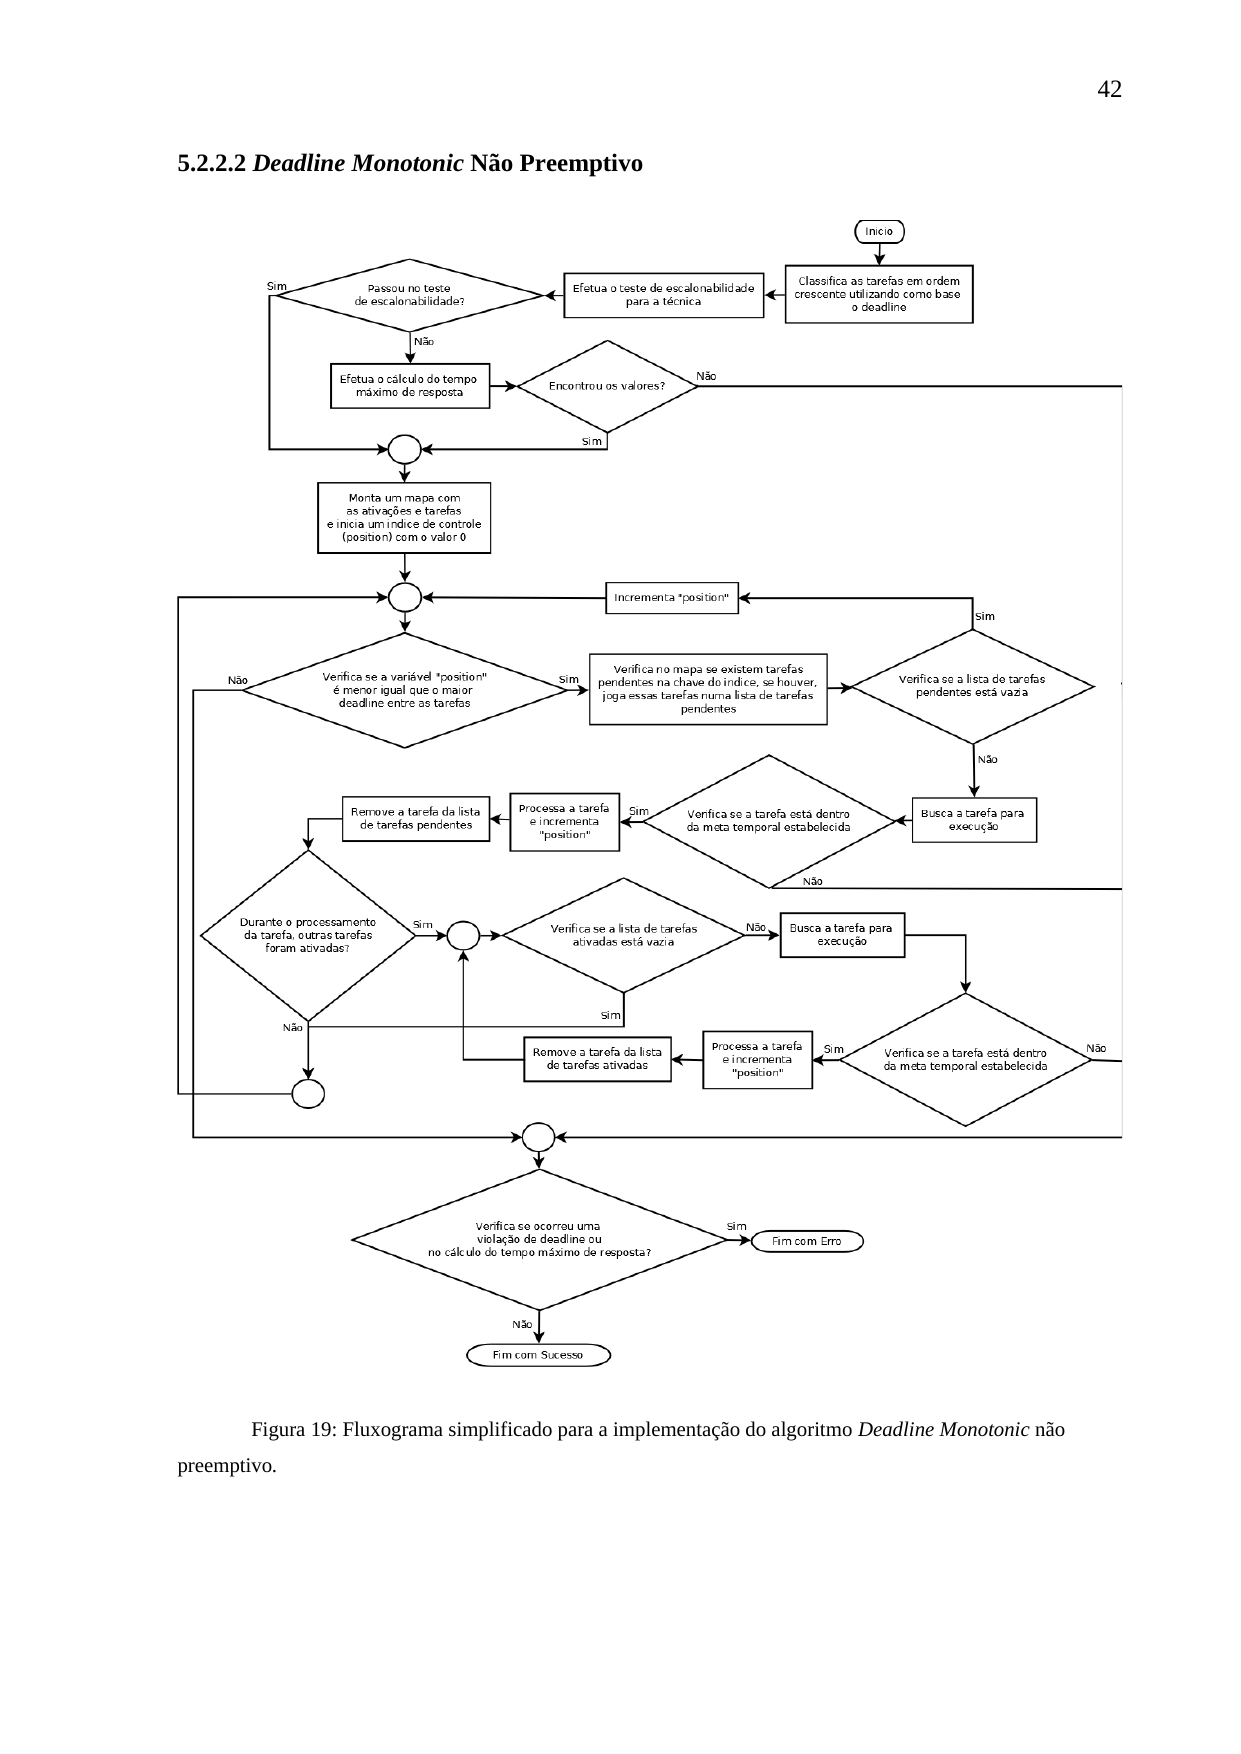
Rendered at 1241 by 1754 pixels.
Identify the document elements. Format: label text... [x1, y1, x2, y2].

picture [177, 220, 1123, 1367]
text Figura 19: Fluxograma simplificado para a implementação do algoritmo Deadline Monotonic não preemptivo. [177, 1417, 1122, 1477]
subtitle 5.2.2.2 Deadline Monotonic Não Preemptivo [177, 148, 1122, 176]
